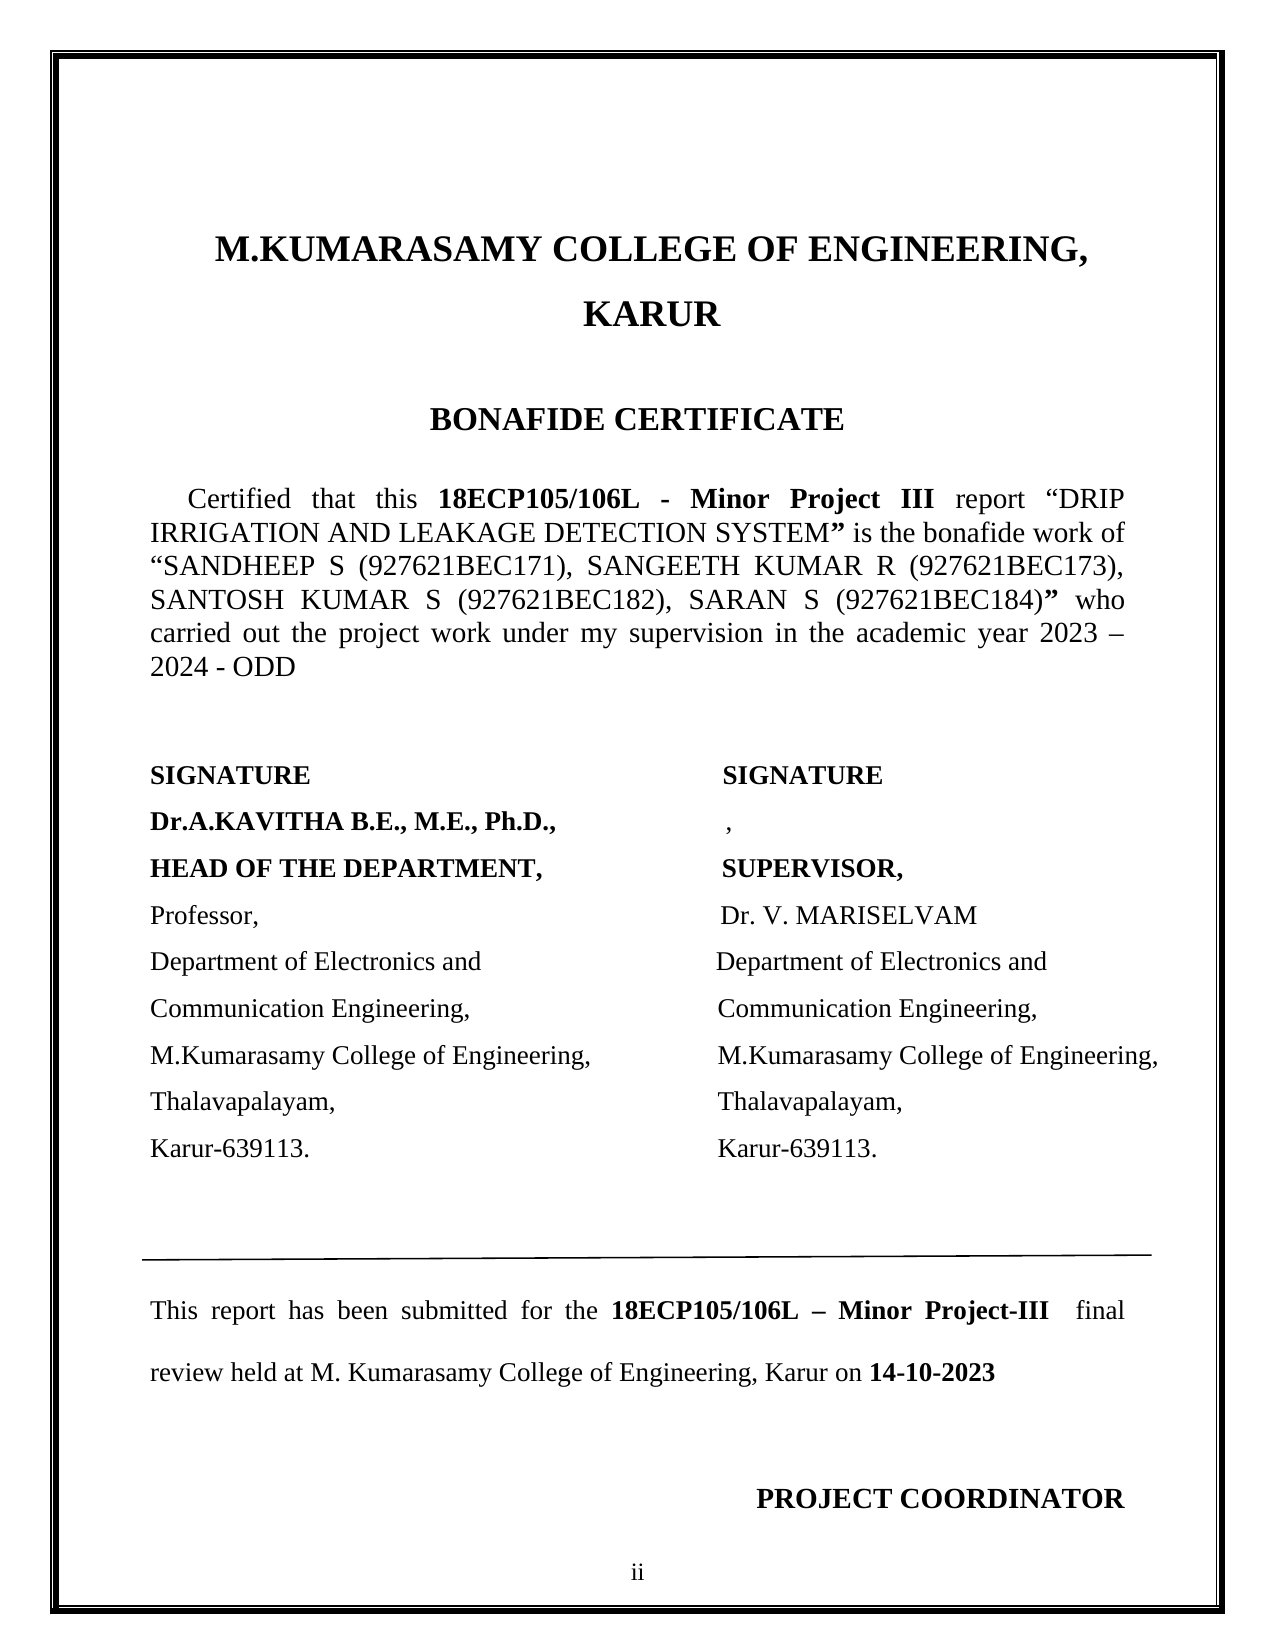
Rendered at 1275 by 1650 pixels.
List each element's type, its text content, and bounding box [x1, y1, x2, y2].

text Communication Engineering, Communication Engineering, [150, 992, 1162, 1023]
text Department of Electronics and Department of Electronics and [150, 946, 1125, 977]
text Karur-639113. Karur-639113. [150, 1132, 1162, 1163]
text Certified that this 18ECP105/106L - Minor Project III report “DRIP IRRIGATION AND LEAKAGE DETECTION SYSTEM” is the bonafide work of “SANDHEEP S (927621BEC171), SANGEETH KUMAR R (927621BEC173), SANTOSH KUMAR S (927621BEC182), SARAN S (927621BEC184)” who carried out the project work under my supervision in the academic year 2023 – 2024 - ODD [150, 481, 1125, 683]
text BONAFIDE CERTIFICATE [150, 399, 1125, 437]
text M.Kumarasamy College of Engineering, M.Kumarasamy College of Engineering, Thalavapalayam, Thalavapalayam, [150, 1039, 1162, 1117]
text Dr.A.KAVITHA B.E., M.E., Ph.D., , [150, 806, 1125, 837]
text HEAD OF THE DEPARTMENT, SUPERVISOR, [150, 852, 1125, 883]
text Professor, Dr. V. MARISELVAM [150, 899, 1125, 930]
text SIGNATURE SIGNATURE [150, 759, 1125, 790]
text This report has been submitted for the 18ECP105/106L – Minor Project-III final review held at M. Kumarasamy College of Engineering, Karur on 14-10-2023 [150, 1294, 1125, 1387]
text PROJECT COORDINATOR [150, 1481, 1125, 1514]
text M.KUMARASAMY COLLEGE OF ENGINEERING, KARUR [150, 226, 1153, 334]
